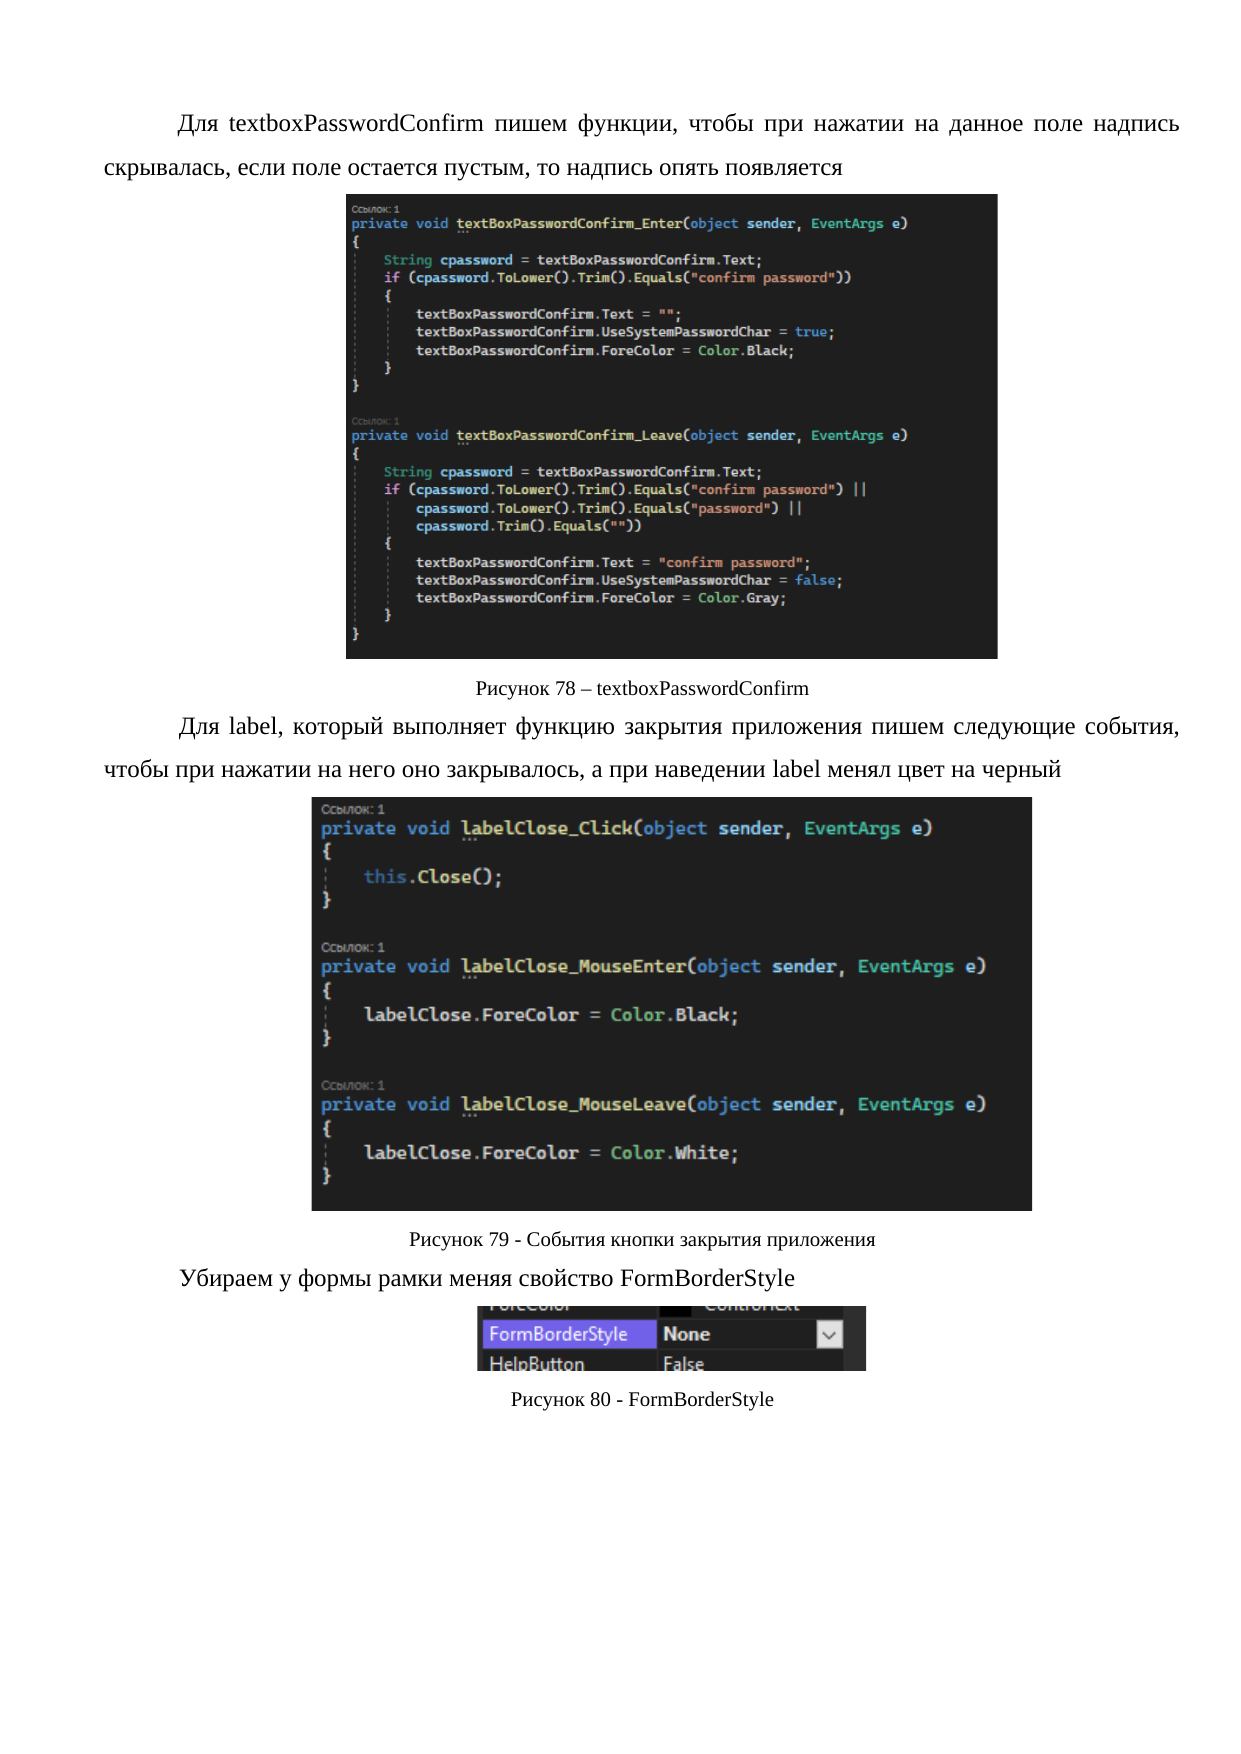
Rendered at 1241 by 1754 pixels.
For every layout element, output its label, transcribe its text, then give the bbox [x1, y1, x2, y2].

text Рисунок 78 – textboxPasswordConfirm [103, 675, 1181, 699]
text Убираем у формы рамки меняя свойство FormBorderStyle [103, 1263, 1181, 1292]
picture [477, 1306, 867, 1371]
text Для label, который выполняет функцию закрытия приложения пишем следующие события, чтобы при нажатии на него оно закрывалось, а при наведении label менял цвет на черный [103, 711, 1181, 783]
text Рисунок 80 - FormBorderStyle [103, 1387, 1181, 1411]
text Рисунок 79 - События кнопки закрытия приложения [103, 1227, 1181, 1251]
picture [346, 194, 998, 659]
text Для textboxPasswordConfirm пишем функции, чтобы при нажатии на данное поле надпись скрывалась, если поле остается пустым, то надпись опять появляется [103, 108, 1181, 180]
picture [311, 797, 1033, 1211]
